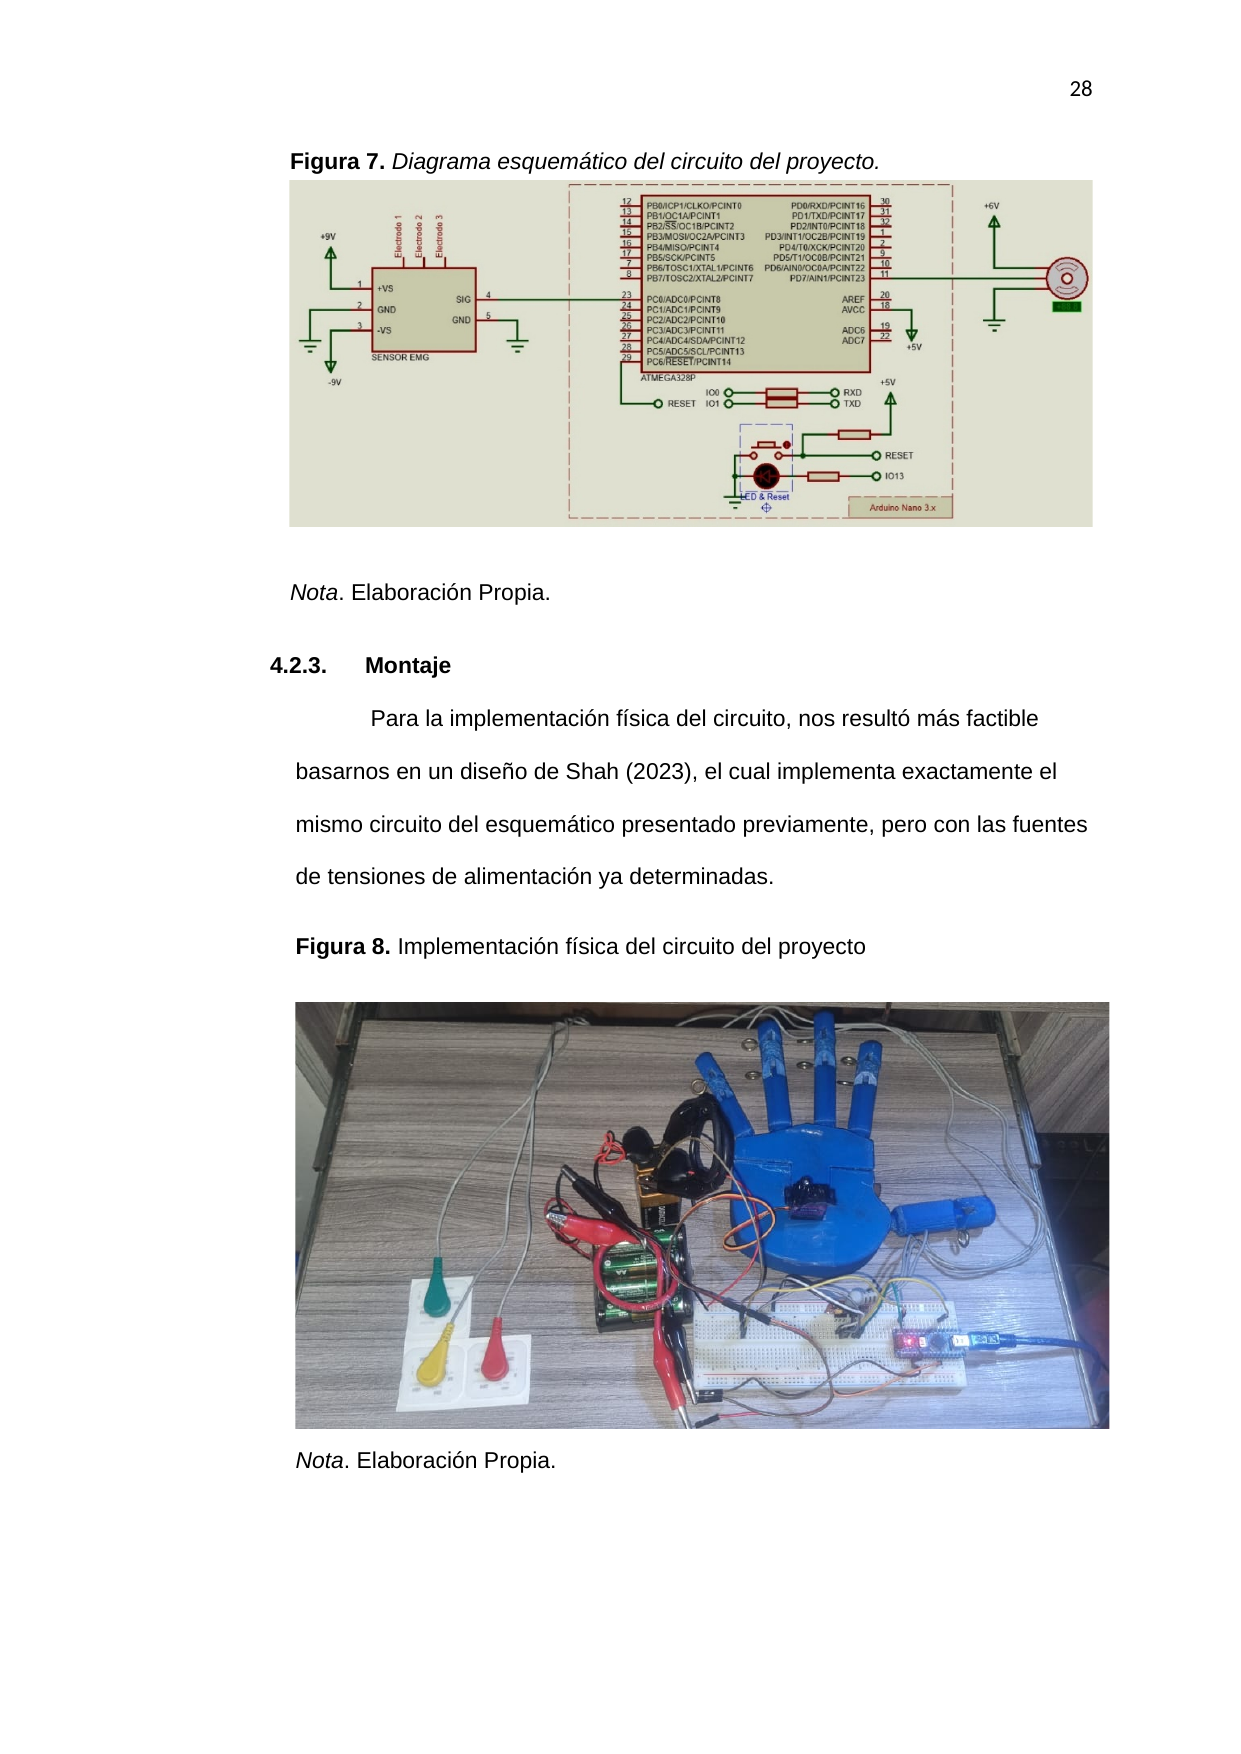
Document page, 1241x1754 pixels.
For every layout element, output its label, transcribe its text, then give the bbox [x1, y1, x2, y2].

text Figura 7. Diagrama esquemático del circuito del proyecto. [290, 148, 1092, 174]
picture [289, 180, 1093, 527]
subtitle Montaje [327, 652, 1092, 679]
text Para la implementación física del circuito, nos resultó más factible basarnos en un diseño de Shah (2023), el cual implementa exactamente el mismo circuito del esquemático presentado previamente, pero con las fuentes de tensiones de alimentación ya determinadas. [295, 705, 1092, 889]
text Nota. Elaboración Propia. [295, 1447, 1092, 1473]
text Figura 8. Implementación física del circuito del proyecto [295, 933, 1092, 959]
text Nota. Elaboración Propia. [290, 527, 1092, 605]
picture [295, 1002, 1110, 1429]
